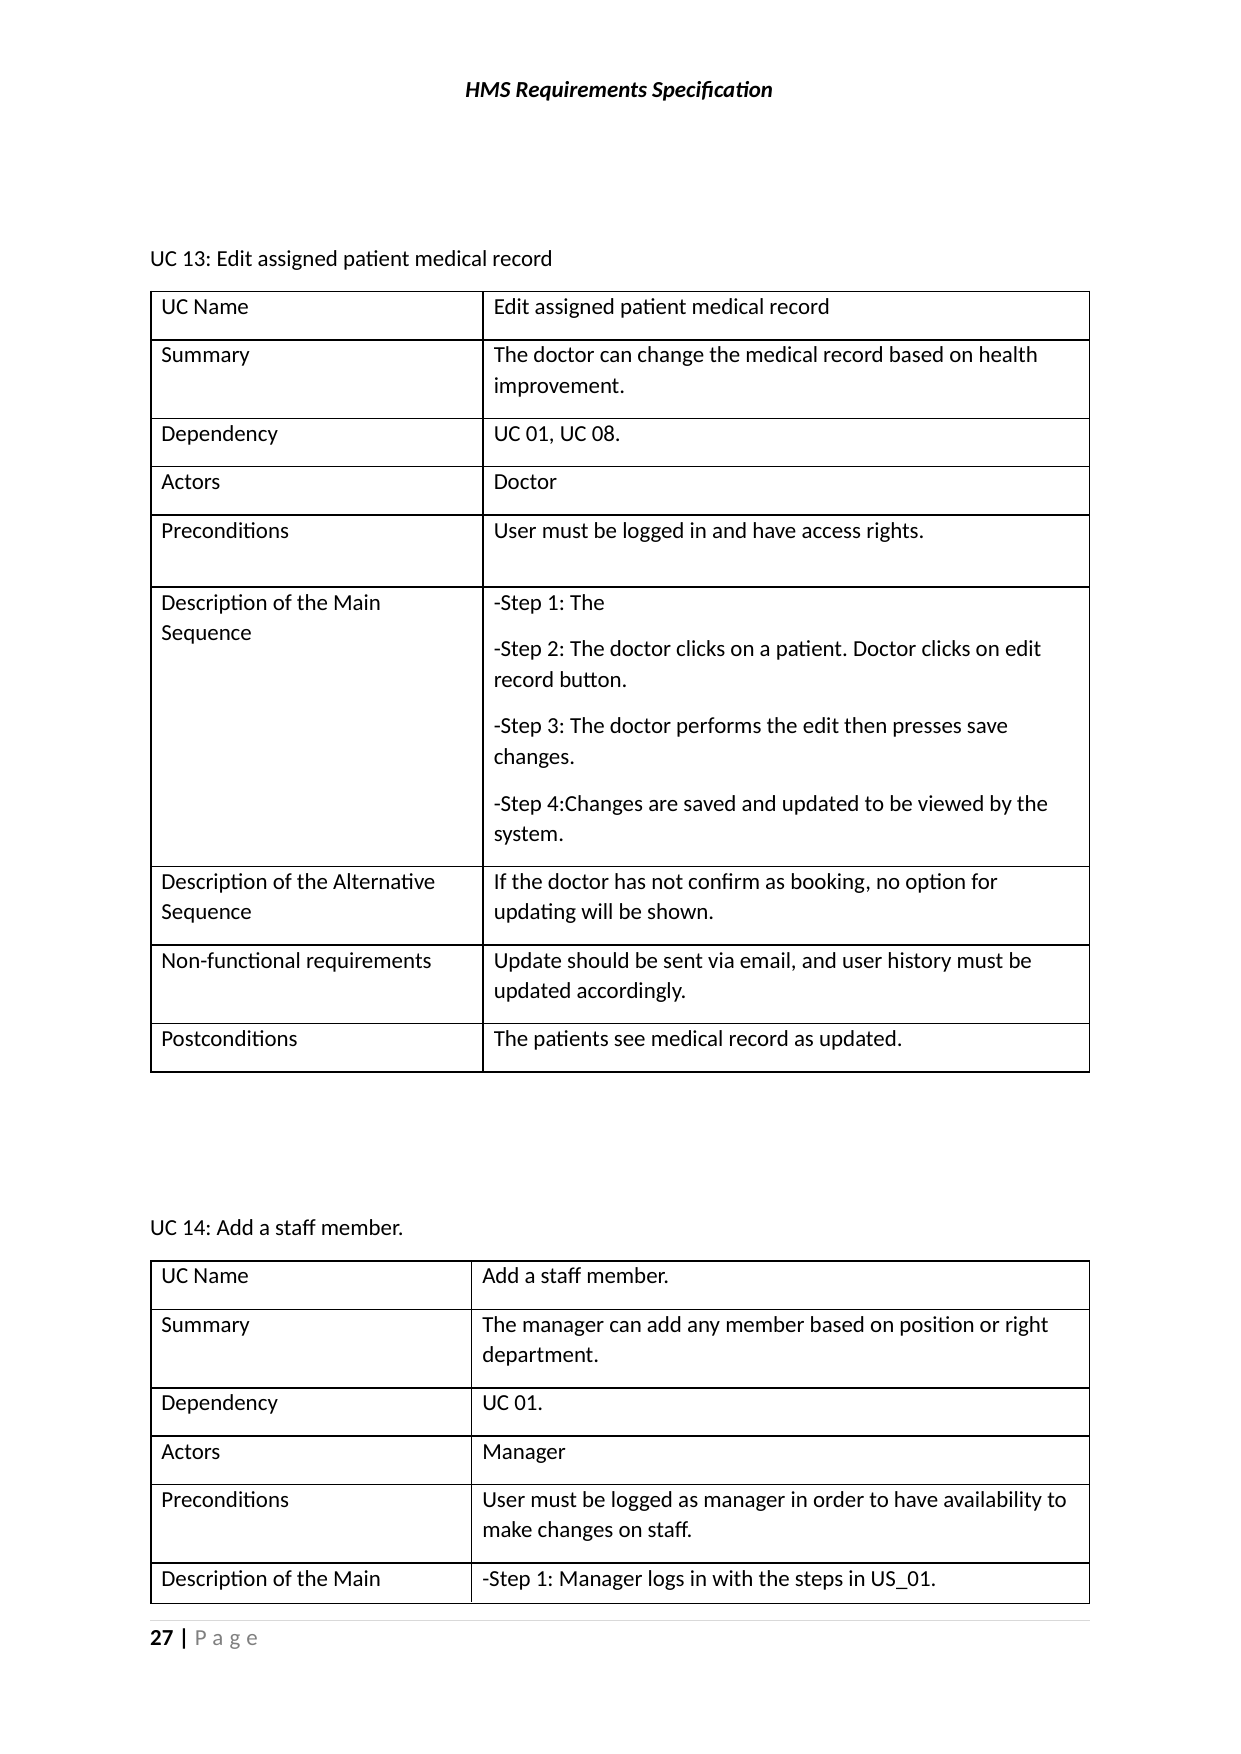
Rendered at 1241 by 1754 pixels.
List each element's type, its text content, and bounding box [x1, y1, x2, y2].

table_cell Summary [152, 341, 482, 417]
table_cell Description of the Alternative Sequence [152, 867, 482, 944]
table_cell Postconditions [152, 1024, 482, 1071]
table_cell Dependency [152, 419, 482, 466]
table_cell Actors [152, 1437, 471, 1484]
table_cell UC 01, UC 08. [484, 419, 1089, 466]
table_header UC Name [152, 292, 482, 339]
table_cell Actors [152, 467, 482, 514]
text UC 13: Edit assigned patient medical record [150, 244, 1090, 272]
table_cell Summary [152, 1310, 471, 1387]
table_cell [152, 1564, 471, 1602]
table_cell The patients see medical record as updated. [484, 1024, 1089, 1071]
table_cell If the doctor has not confirm as booking, no option for updating will be shown. [484, 867, 1089, 944]
text UC 14: Add a staff member. [150, 1213, 1090, 1241]
table_cell UC 01. [472, 1389, 1089, 1435]
table_cell The manager can add any member based on position or right department. [472, 1310, 1089, 1387]
table_header Add a staff member. [472, 1262, 1089, 1308]
table_cell Description of the Main Sequence [152, 588, 482, 866]
table_cell Preconditions [152, 516, 482, 586]
table_cell Manager [472, 1437, 1089, 1484]
table_cell User must be logged in and have access rights. [484, 516, 1089, 586]
table_header UC Name [152, 1262, 471, 1308]
table_cell Doctor [484, 467, 1089, 514]
table_cell -Step 1: The -Step 2: The doctor clicks on a patient. Doctor clicks on edit record button. -Step 3: The doctor performs the edit then presses save changes. -Step 4:Changes are saved and updated to be viewed by the system. [484, 588, 1089, 866]
table_cell Dependency [152, 1389, 471, 1435]
table_cell Non-functional requirements [152, 946, 482, 1023]
table_cell Preconditions [152, 1485, 471, 1562]
table_header Edit assigned patient medical record [484, 292, 1089, 339]
table_cell The doctor can change the medical record based on health improvement. [484, 341, 1089, 417]
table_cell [472, 1564, 1089, 1602]
table_cell User must be logged as manager in order to have availability to make changes on staff. [472, 1485, 1089, 1562]
table_cell Update should be sent via email, and user history must be updated accordingly. [484, 946, 1089, 1023]
